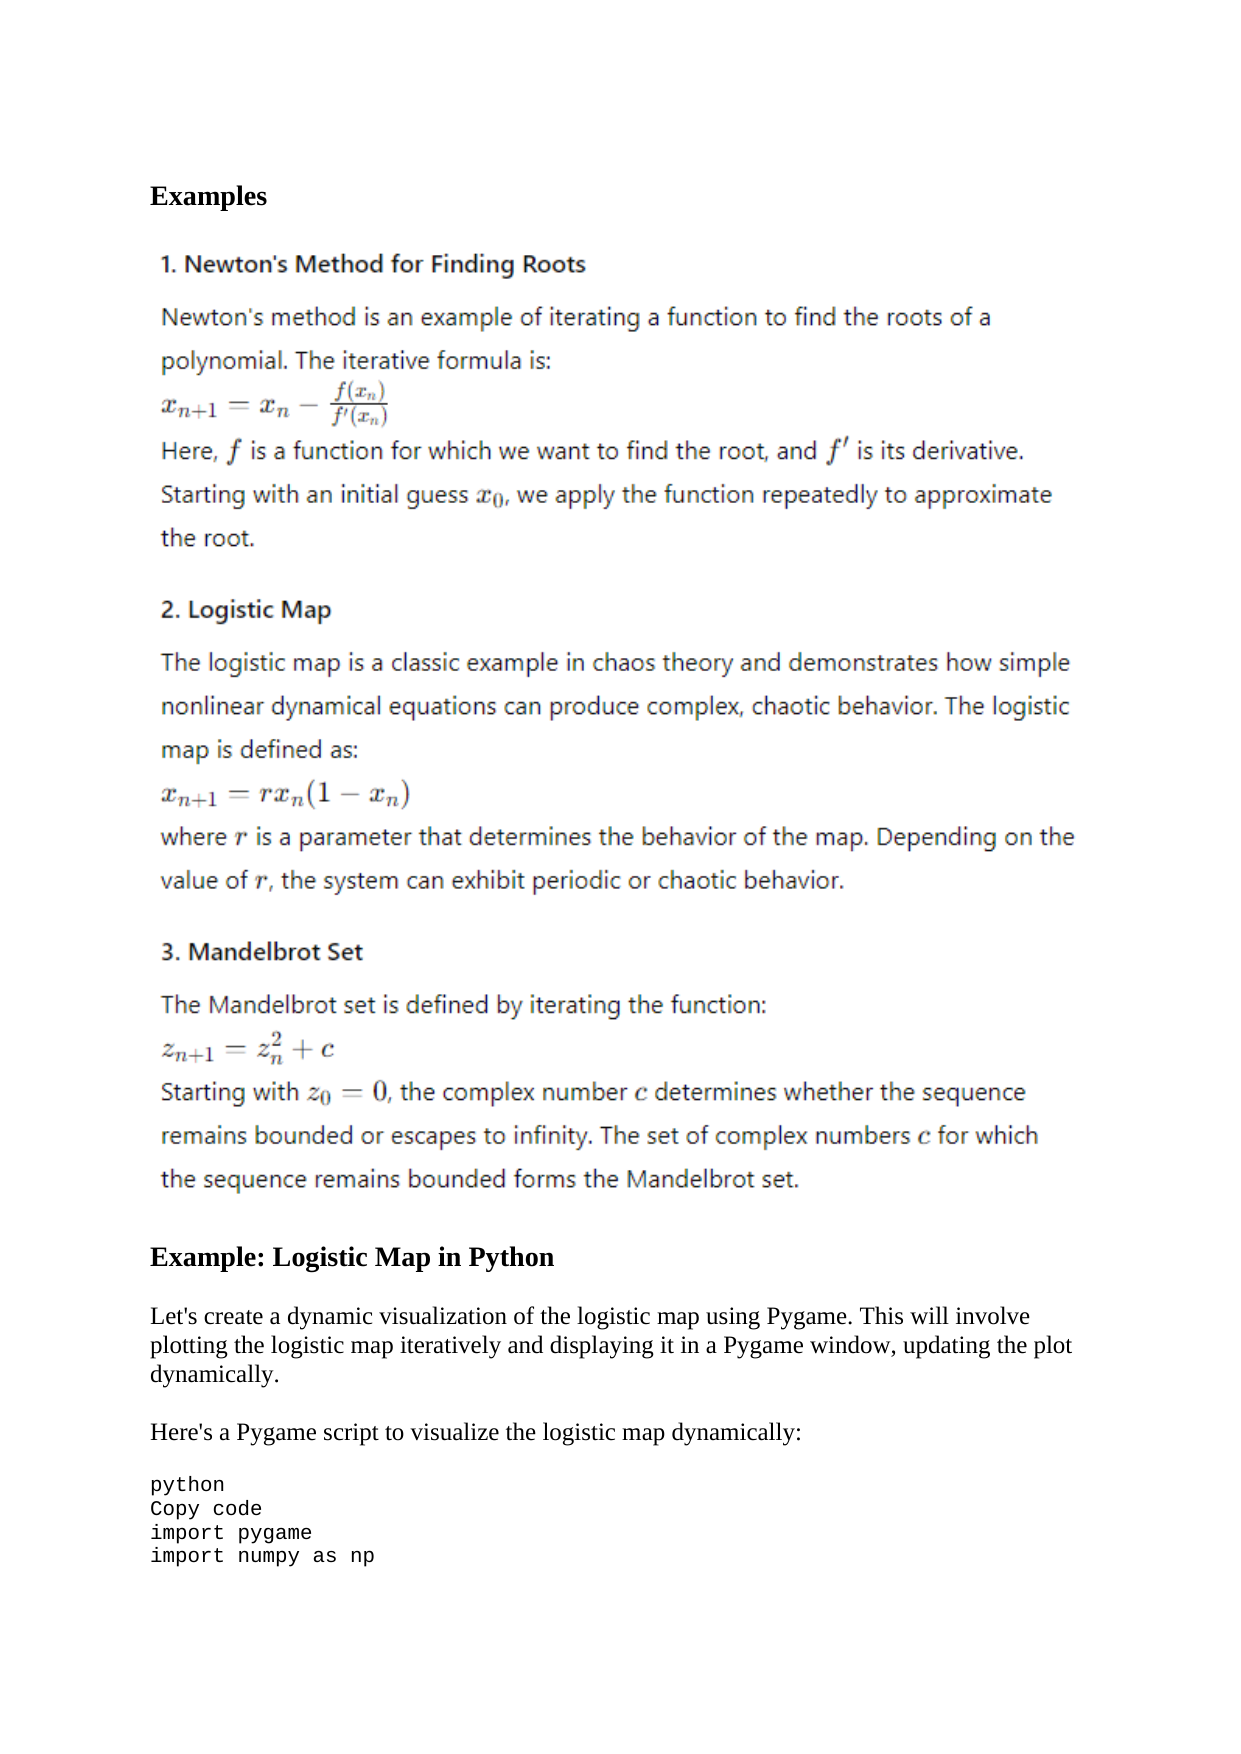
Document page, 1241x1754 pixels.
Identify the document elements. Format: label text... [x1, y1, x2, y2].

text Examples [150, 179, 1090, 212]
text Here's a Pygame script to visualize the logistic map dynamically: [150, 1417, 1090, 1445]
picture [150, 240, 1091, 1211]
text import numpy as np [150, 1545, 1090, 1569]
text Copy code [150, 1498, 1090, 1522]
text import pygame [150, 1522, 1090, 1545]
text Let's create a dynamic visualization of the logistic map using Pygame. This will involve plotting the logistic map iteratively and displaying it in a Pygame window, updating the plot dynamically. [150, 1301, 1090, 1387]
text python [150, 1474, 1090, 1498]
text Example: Logistic Map in Python [150, 1239, 1090, 1272]
